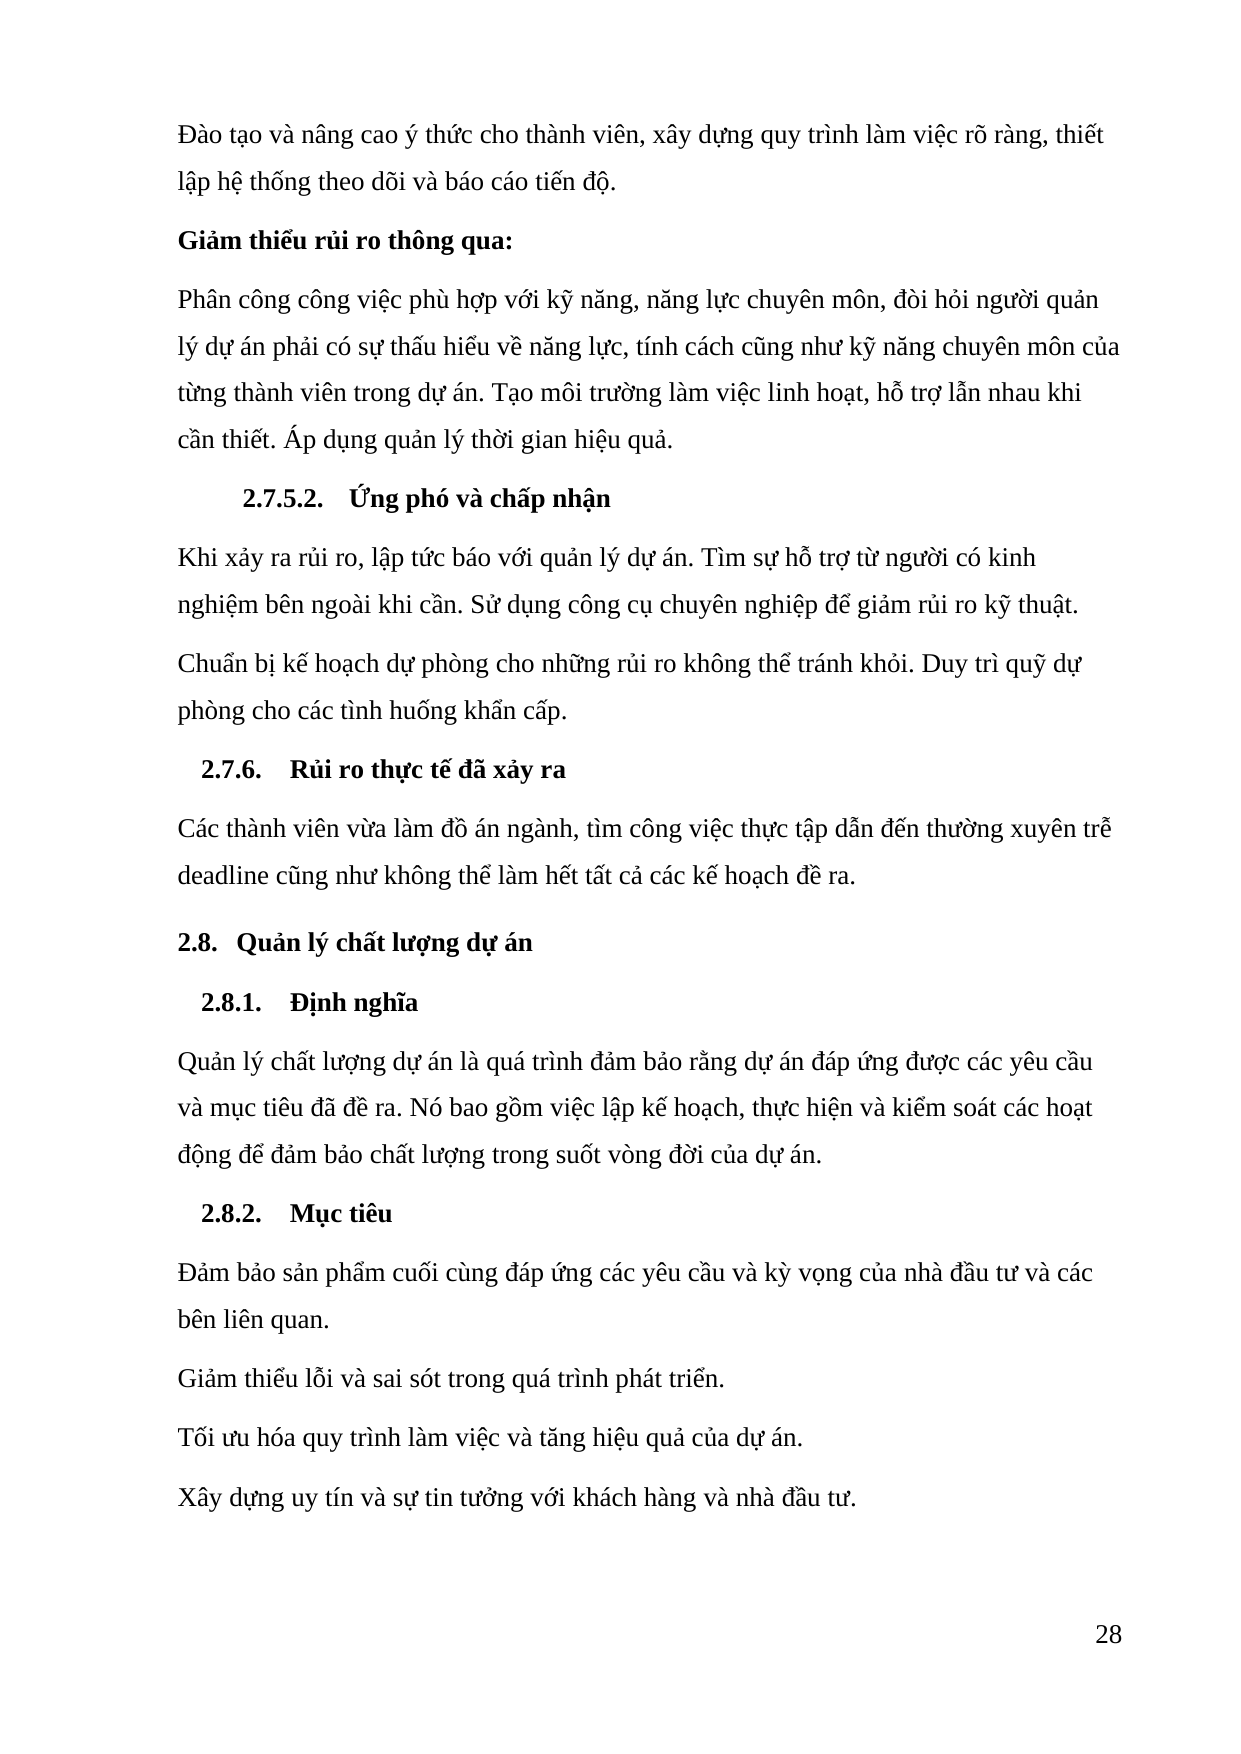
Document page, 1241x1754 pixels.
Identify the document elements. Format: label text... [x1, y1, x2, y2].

subtitle Rủi ro thực tế đã xảy ra [201, 753, 1122, 784]
text Tối ưu hóa quy trình làm việc và tăng hiệu quả của dự án. [177, 1421, 1122, 1453]
subtitle Mục tiêu [201, 1197, 1122, 1228]
text Phân công công việc phù hợp với kỹ năng, năng lực chuyên môn, đòi hỏi người quản lý dự án phải có sự thấu hiểu về năng lực, tính cách cũng như kỹ năng chuyên môn của từng thành viên trong dự án. Tạo môi trường làm việc linh hoạt, hỗ trợ lẫn nhau khi cần thiết. Áp dụng quản lý thời gian hiệu quả. [177, 283, 1122, 454]
subtitle Định nghĩa [201, 986, 1122, 1017]
text Quản lý chất lượng dự án là quá trình đảm bảo rằng dự án đáp ứng được các yêu cầu và mục tiêu đã đề ra. Nó bao gồm việc lập kế hoạch, thực hiện và kiểm soát các hoạt động để đảm bảo chất lượng trong suốt vòng đời của dự án. [177, 1045, 1122, 1169]
text Giảm thiểu rủi ro thông qua: [177, 224, 1122, 255]
subtitle Ứng phó và chấp nhận [242, 482, 1122, 513]
subtitle Quản lý chất lượng dự án [177, 926, 1122, 958]
text Các thành viên vừa làm đồ án ngành, tìm công việc thực tập dẫn đến thường xuyên trễ deadline cũng như không thể làm hết tất cả các kế hoạch đề ra. [177, 812, 1122, 890]
text Đào tạo và nâng cao ý thức cho thành viên, xây dựng quy trình làm việc rõ ràng, thiết lập hệ thống theo dõi và báo cáo tiến độ. [177, 118, 1122, 196]
text Khi xảy ra rủi ro, lập tức báo với quản lý dự án. Tìm sự hỗ trợ từ người có kinh nghiệm bên ngoài khi cần. Sử dụng công cụ chuyên nghiệp để giảm rủi ro kỹ thuật. [177, 541, 1122, 619]
text Giảm thiểu lỗi và sai sót trong quá trình phát triển. [177, 1362, 1122, 1393]
text Chuẩn bị kế hoạch dự phòng cho những rủi ro không thể tránh khỏi. Duy trì quỹ dự phòng cho các tình huống khẩn cấp. [177, 647, 1122, 725]
text Xây dựng uy tín và sự tin tưởng với khách hàng và nhà đầu tư. [177, 1481, 1122, 1512]
text Đảm bảo sản phẩm cuối cùng đáp ứng các yêu cầu và kỳ vọng của nhà đầu tư và các bên liên quan. [177, 1256, 1122, 1334]
